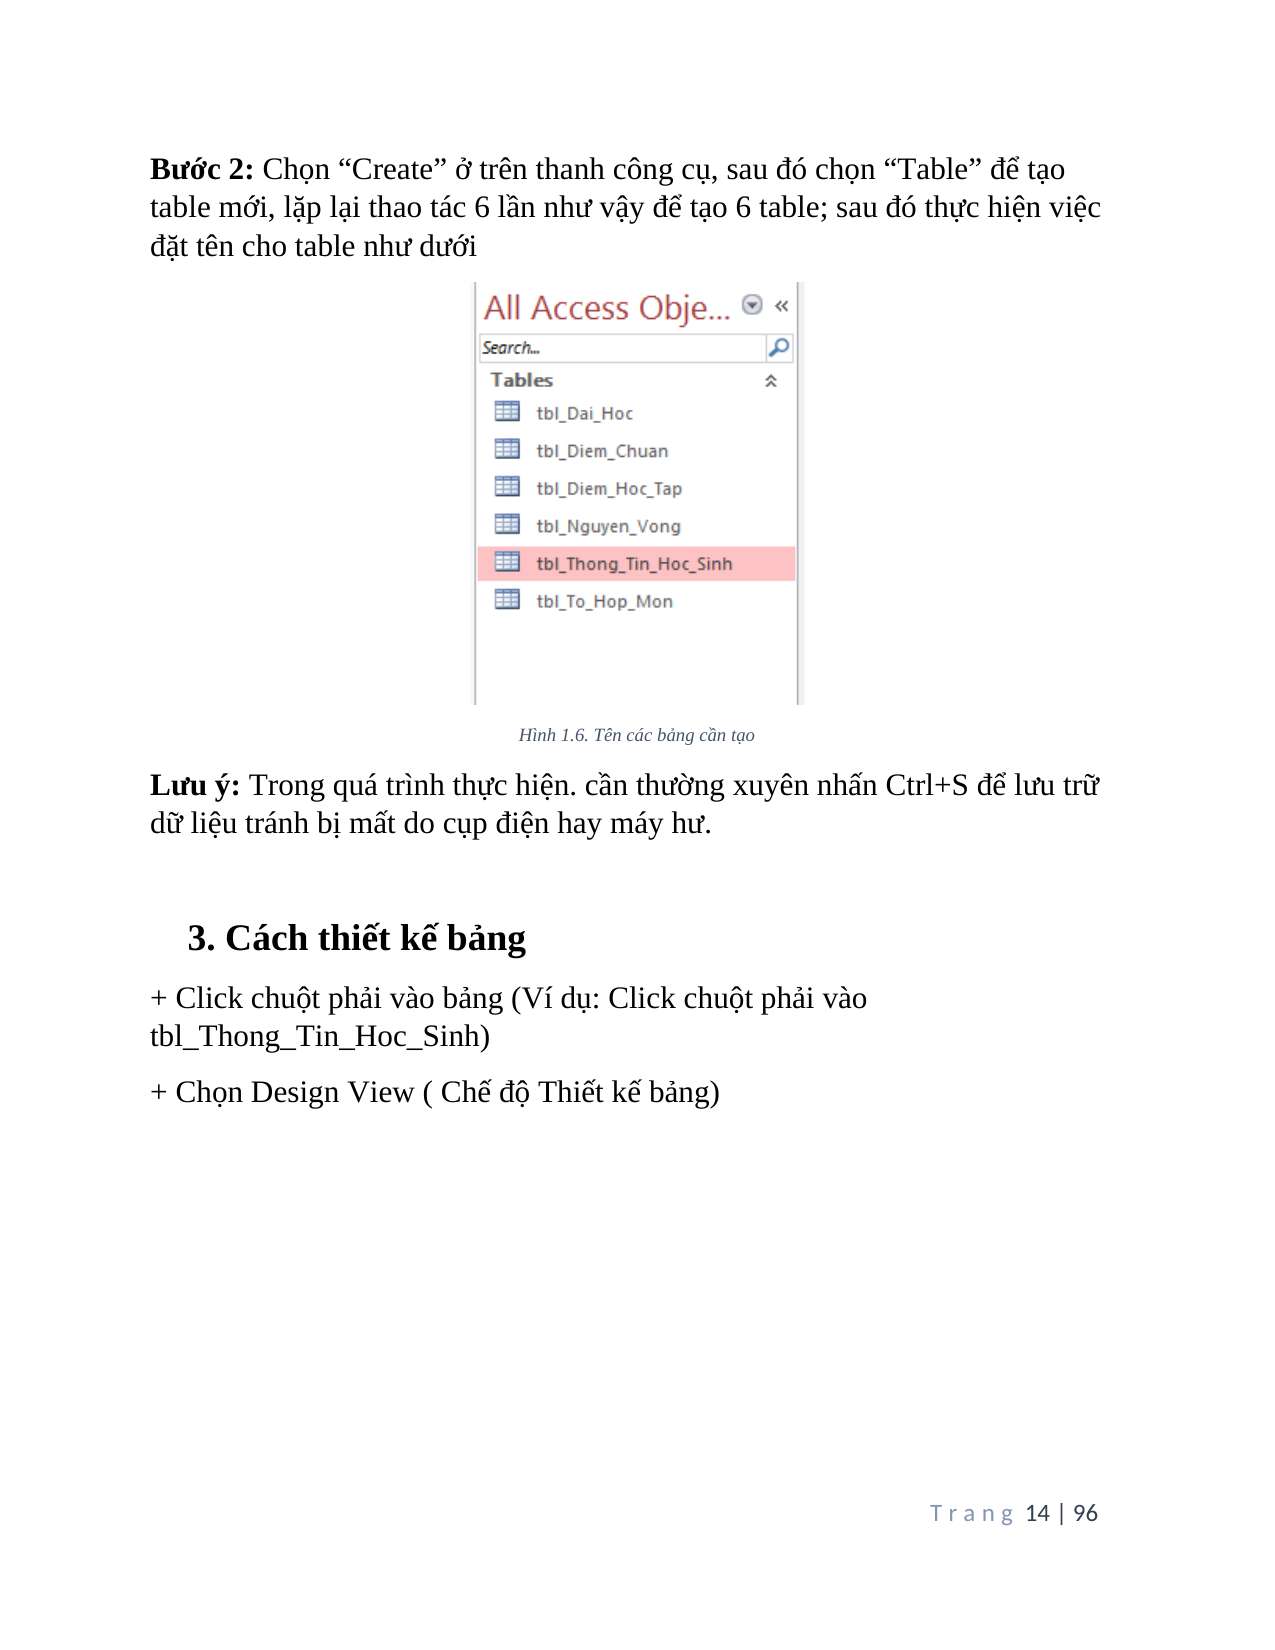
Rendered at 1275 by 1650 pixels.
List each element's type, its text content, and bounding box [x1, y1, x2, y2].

text Lưu ý: Trong quá trình thực hiện. cần thường xuyên nhấn Ctrl+S để lưu trữ dữ liệu tránh bị mất do cụp điện hay máy hư. [150, 766, 1125, 841]
text + Chọn Design View ( Chế độ Thiết kế bảng) [150, 1073, 1125, 1109]
text + Click chuột phải vào bảng (Ví dụ: Click chuột phải vào tbl_Thong_Tin_Hoc_Sinh) [150, 979, 1125, 1053]
picture [470, 282, 805, 705]
text Bước 2: Chọn “Create” ở trên thanh công cụ, sau đó chọn “Table” để tạo table mới, lặp lại thao tác 6 lần như vậy để tạo 6 table; sau đó thực hiện việc đặt tên cho table như dưới [150, 150, 1125, 263]
subtitle Cách thiết kế bảng [187, 916, 1125, 959]
